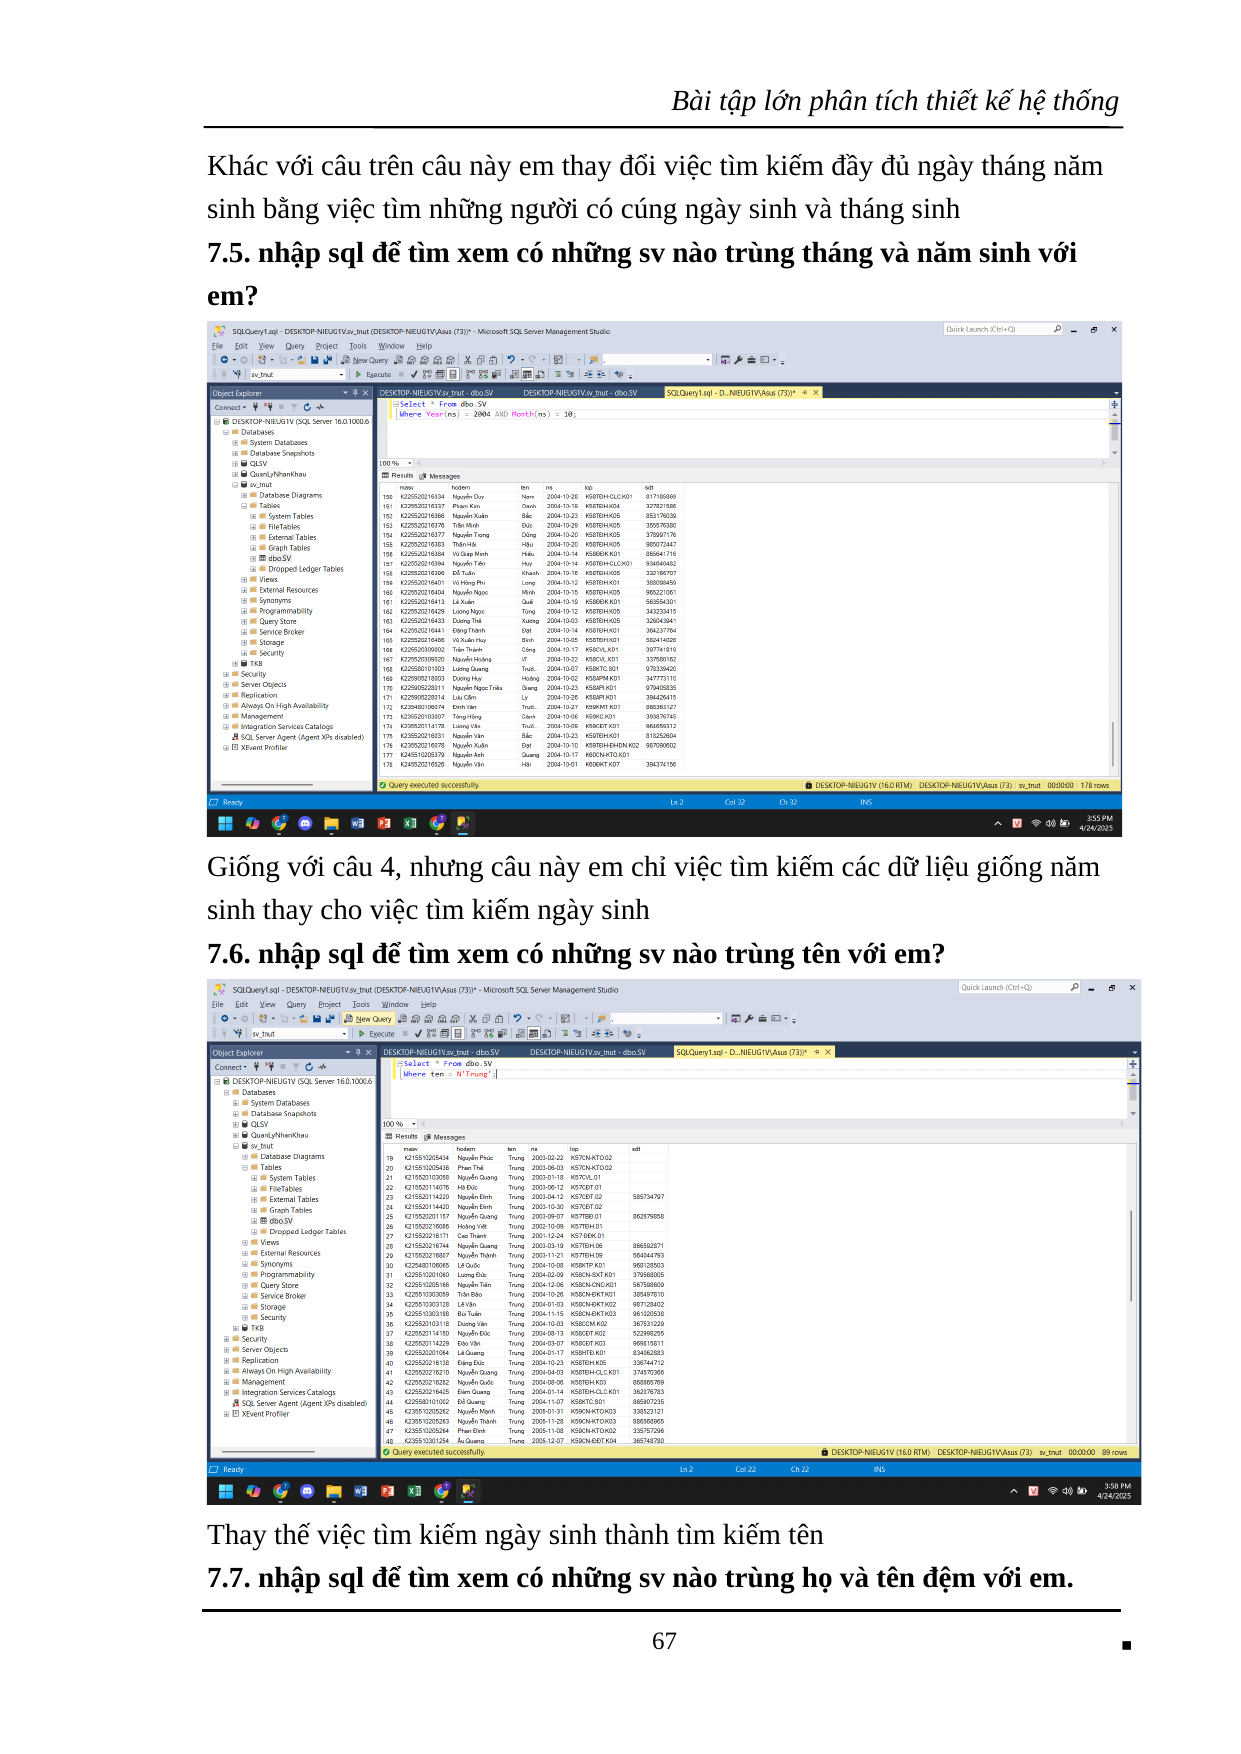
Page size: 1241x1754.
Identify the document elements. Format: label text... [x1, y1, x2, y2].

text Khác với câu trên câu này em thay đổi việc tìm kiếm đầy đủ ngày tháng năm sinh bằng việc tìm những người có cúng ngày sinh và tháng sinh [207, 148, 1122, 225]
text Thay thế việc tìm kiếm ngày sinh thành tìm kiếm tên [207, 1517, 1122, 1550]
picture [206, 321, 1123, 837]
text 7.6. nhập sql để tìm xem có những sv nào trùng tên với em? [207, 936, 1122, 969]
text Giống với câu 4, nhưng câu này em chỉ việc tìm kiếm các dữ liệu giống năm sinh thay cho việc tìm kiếm ngày sinh [207, 849, 1122, 926]
text 7.5. nhập sql để tìm xem có những sv nào trùng tháng và năm sinh với em? [207, 235, 1122, 312]
picture [206, 979, 1142, 1505]
text 7.7. nhập sql để tìm xem có những sv nào trùng họ và tên đệm với em. [207, 1560, 1122, 1594]
